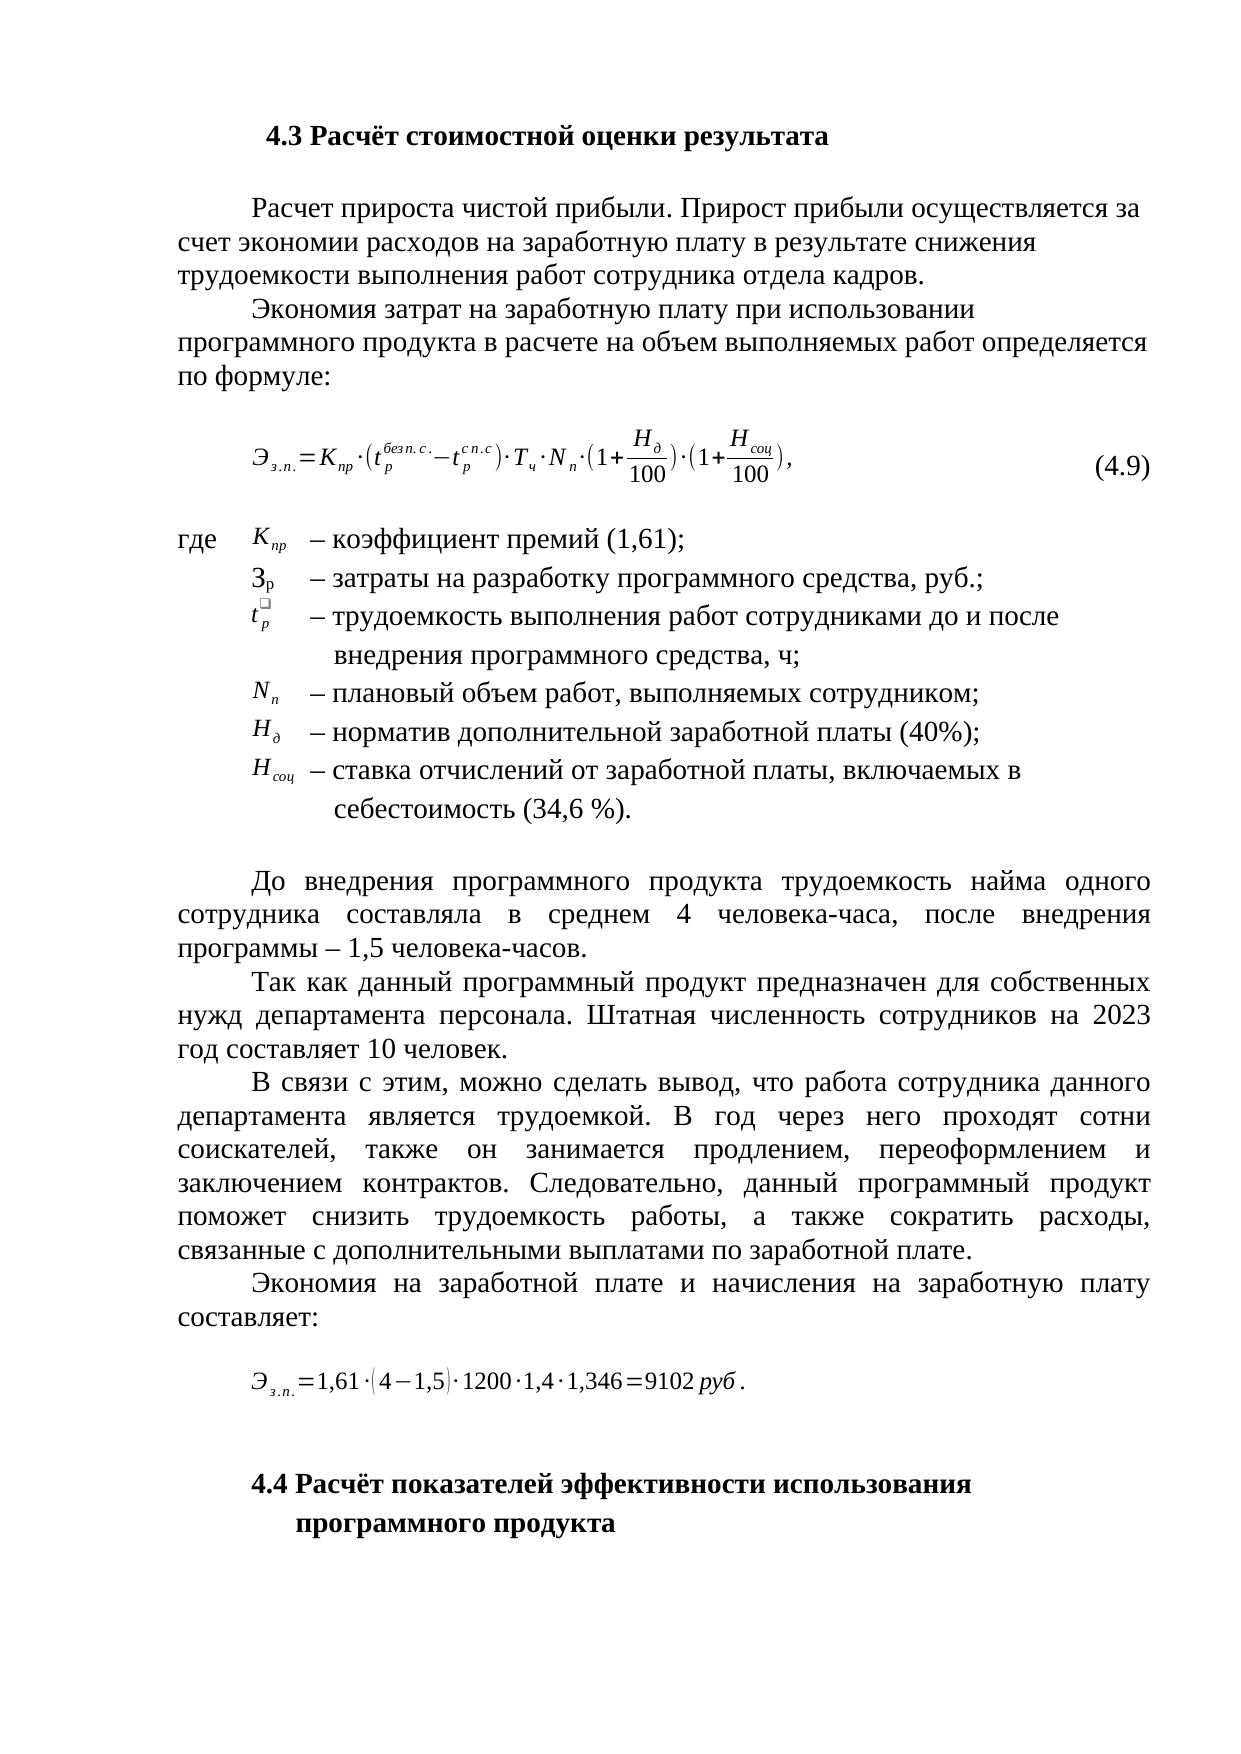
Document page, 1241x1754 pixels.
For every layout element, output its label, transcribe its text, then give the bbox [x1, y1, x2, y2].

text Расчет прироста чистой прибыли. Прирост прибыли осуществляется за счет экономии расходов на заработную плату в результате снижения трудоемкости выполнения работ сотрудника отдела кадров. [177, 190, 1152, 291]
text – ставка отчислений от заработной платы, включаемых в себестоимость (34,6 %). [177, 752, 1152, 824]
text Зр – затраты на разработку программного средства, руб.; [177, 560, 1152, 593]
text – норматив дополнительной заработной платы (40%); [177, 714, 1152, 747]
text Экономия затрат на заработную плату при использовании программного продукта в расчете на объем выполняемых работ определяется по формуле: [177, 291, 1152, 391]
text – плановый объем работ, выполняемых сотрудником; [177, 675, 1152, 709]
list В связи с этим, можно сделать вывод, что работа сотрудника данного департамента является трудоемкой. В год через него проходят сотни соискателей, также он занимается продлением, переоформлением и заключением контрактов. Следовательно, данный программный продукт поможет снизить трудоемкость работы, а также сократить расходы, связанные с дополнительными выплатами по заработной плате. [177, 1064, 1152, 1266]
text где – коэффициент премий (1,61); [177, 521, 1152, 555]
list До внедрения программного продукта трудоемкость найма одного сотрудника составляла в среднем 4 человека-часа, после внедрения программы – 1,5 человека-часов. [177, 863, 1152, 964]
subtitle 4.4 Расчёт показателей эффективности использования программного продукта [251, 1466, 1152, 1538]
list Так как данный программный продукт предназначен для собственных нужд департамента персонала. Штатная численность сотрудников на 2023 год составляет 10 человек. [177, 964, 1152, 1064]
subtitle 4.3 Расчёт стоимостной оценки результата [266, 118, 1152, 152]
list Экономия на заработной плате и начисления на заработную плату составляет: [177, 1266, 1152, 1333]
text – трудоемкость выполнения работ сотрудниками до и после внедрения программного средства, ч; [177, 598, 1152, 670]
